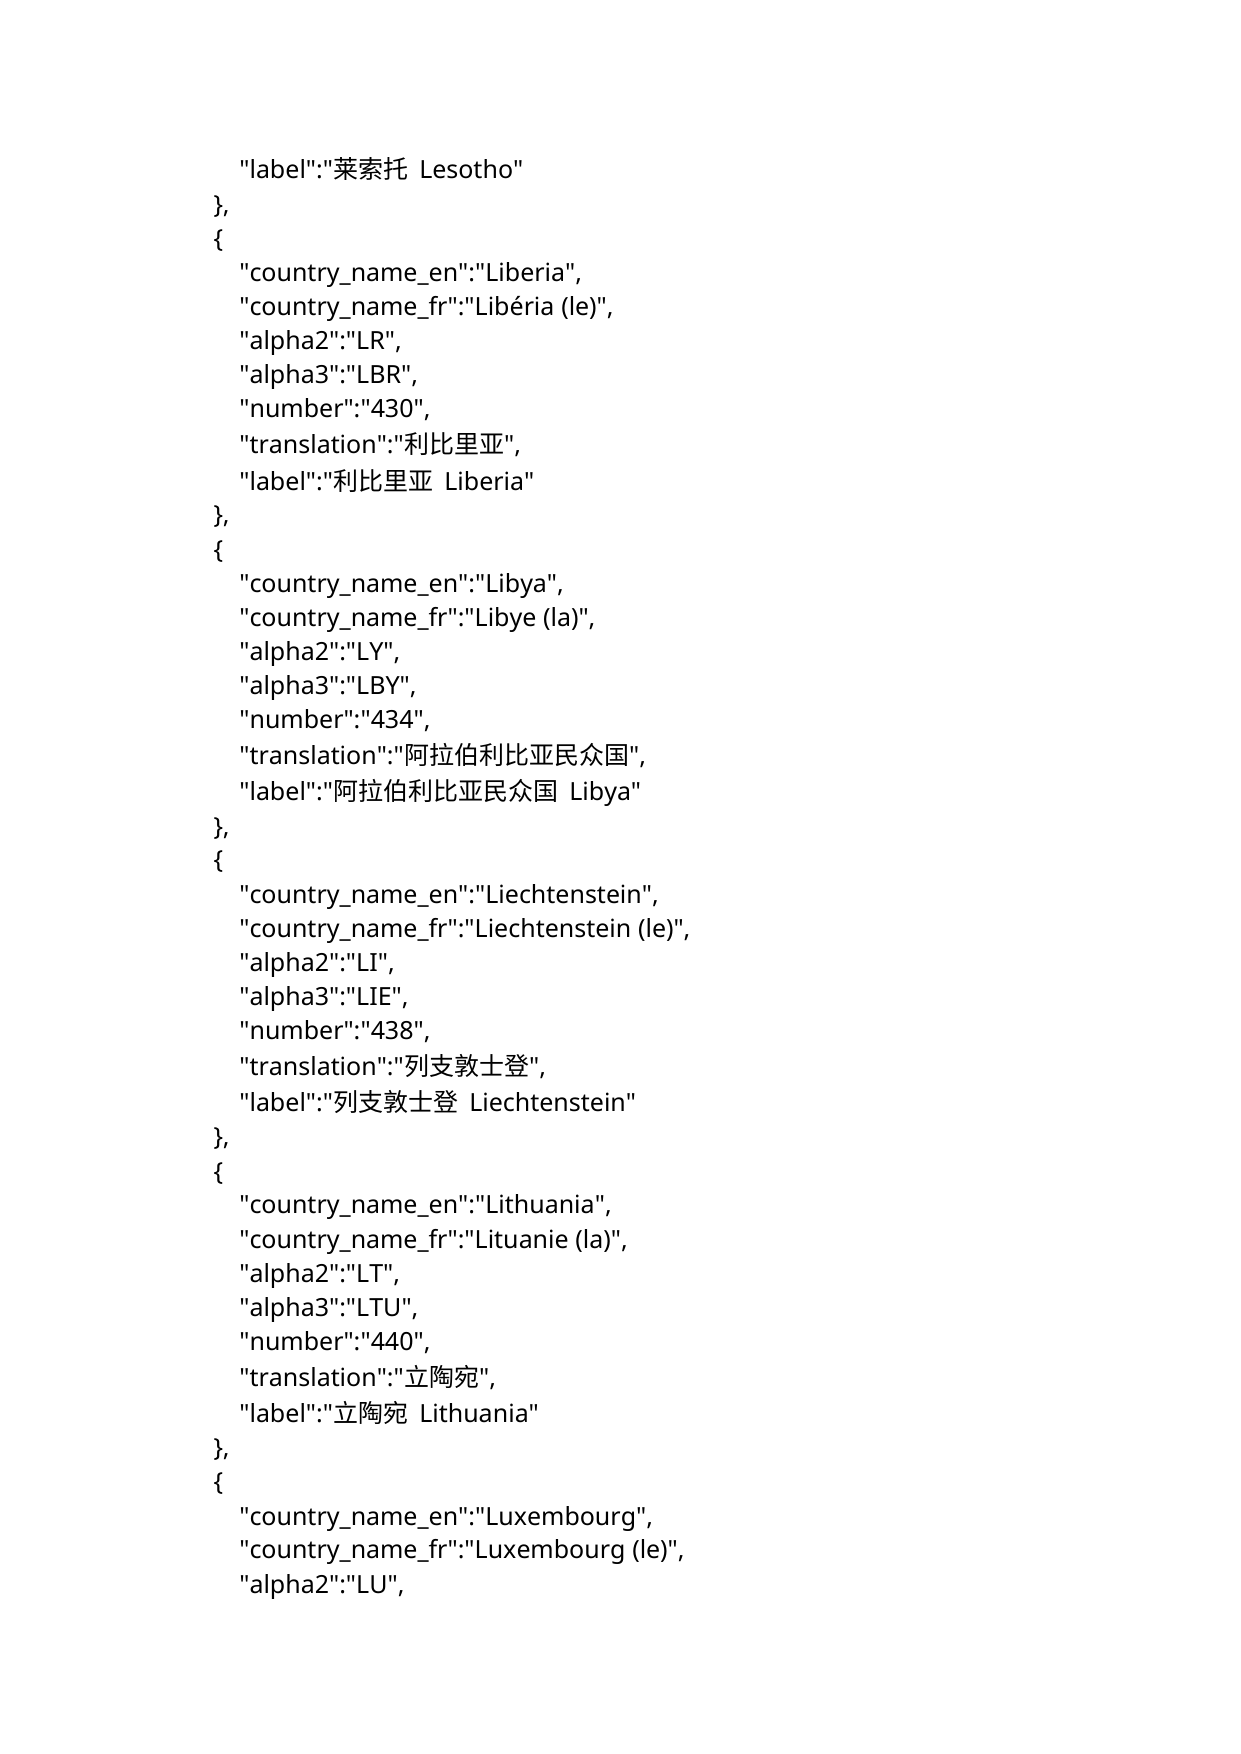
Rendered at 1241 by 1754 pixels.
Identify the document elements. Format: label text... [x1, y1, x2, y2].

text "alpha2":"LY", [187, 633, 1053, 667]
text "alpha2":"LT", [187, 1255, 1053, 1289]
text "label":"阿拉伯利比亚民众国 Libya" [187, 772, 1053, 808]
text "country_name_en":"Lithuania", [187, 1187, 1053, 1221]
text "label":"利比里亚 Liberia" [187, 461, 1053, 497]
text "number":"434", [187, 702, 1053, 736]
text "country_name_en":"Liechtenstein", [187, 876, 1053, 910]
text "label":"列支敦士登 Liechtenstein" [187, 1083, 1053, 1119]
text "country_name_fr":"Liechtenstein (le)", [187, 910, 1053, 944]
text "label":"莱索托 Lesotho" [187, 150, 1053, 186]
text "alpha2":"LI", [187, 944, 1053, 978]
text }, [187, 186, 1053, 220]
text "country_name_fr":"Libéria (le)", [187, 288, 1053, 322]
text }, [187, 808, 1053, 842]
text { [187, 220, 1053, 254]
text "translation":"立陶宛", [187, 1357, 1053, 1394]
text { [187, 1464, 1053, 1498]
text { [187, 842, 1053, 876]
text { [187, 531, 1053, 565]
text "label":"立陶宛 Lithuania" [187, 1394, 1053, 1430]
text "number":"438", [187, 1012, 1053, 1047]
text "translation":"阿拉伯利比亚民众国", [187, 736, 1053, 772]
text "alpha3":"LTU", [187, 1289, 1053, 1323]
text { [187, 1153, 1053, 1187]
text "translation":"列支敦士登", [187, 1047, 1053, 1083]
text "country_name_en":"Luxembourg", [187, 1498, 1053, 1532]
text }, [187, 497, 1053, 531]
text }, [187, 1430, 1053, 1464]
text "country_name_en":"Libya", [187, 565, 1053, 599]
text "country_name_fr":"Luxembourg (le)", [187, 1532, 1053, 1566]
text }, [187, 1119, 1053, 1153]
text "translation":"利比里亚", [187, 425, 1053, 461]
text "number":"430", [187, 391, 1053, 425]
text "country_name_fr":"Libye (la)", [187, 599, 1053, 633]
text "alpha3":"LBY", [187, 667, 1053, 702]
text "country_name_fr":"Lituanie (la)", [187, 1221, 1053, 1255]
text "alpha3":"LBR", [187, 357, 1053, 391]
text "alpha2":"LU", [187, 1566, 1053, 1600]
text "alpha2":"LR", [187, 322, 1053, 357]
text "alpha3":"LIE", [187, 978, 1053, 1012]
text "number":"440", [187, 1323, 1053, 1357]
text "country_name_en":"Liberia", [187, 254, 1053, 288]
